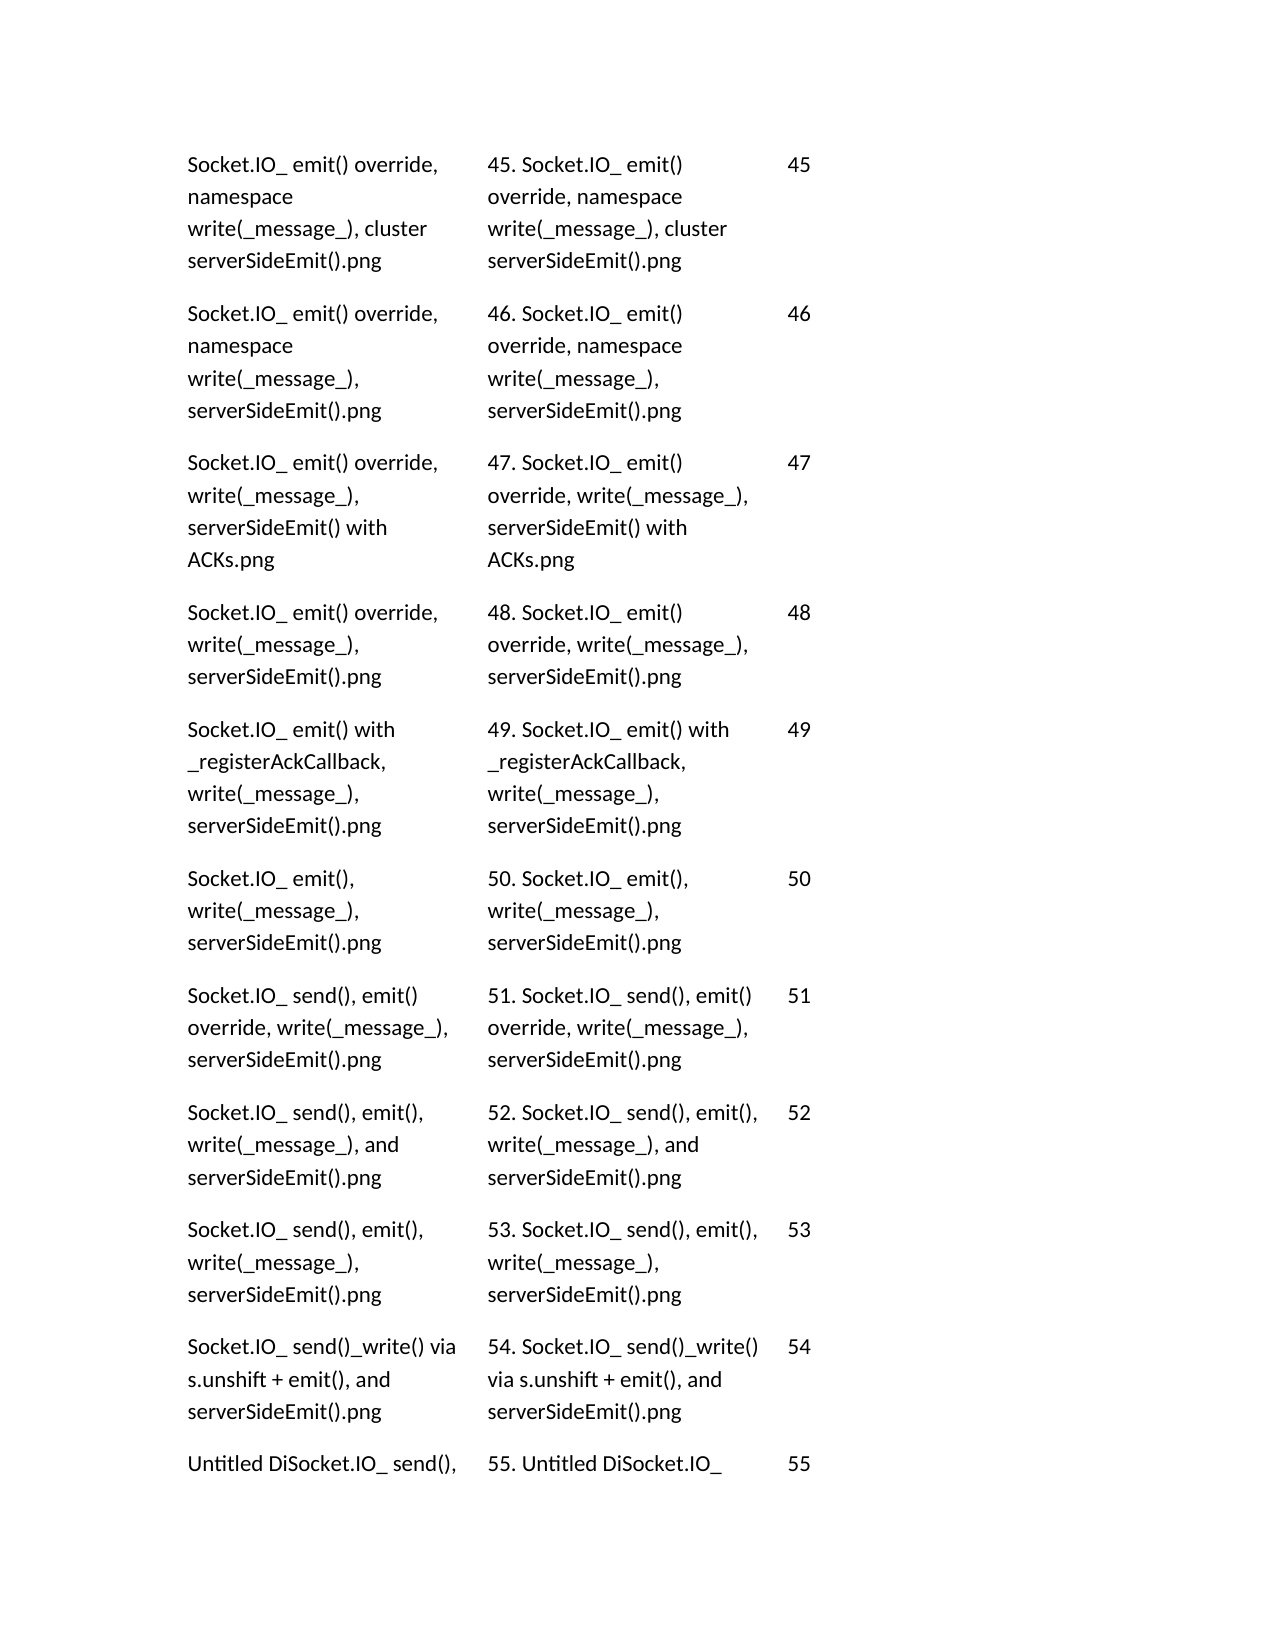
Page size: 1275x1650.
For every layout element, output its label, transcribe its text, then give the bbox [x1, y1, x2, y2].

table_cell 52. Socket.IO_ send(), emit(), write(_message_), and serverSideEmit().png [476, 1098, 776, 1215]
table_cell Socket.IO_ emit() with _registerAckCallback, write(_message_), serverSideEmit().png [176, 715, 476, 864]
table_cell 54. Socket.IO_ send()_write() via s.unshift + emit(), and serverSideEmit().png [476, 1333, 776, 1449]
table_cell 47. Socket.IO_ emit() override, write(_message_), serverSideEmit() with ACKs.png [476, 449, 776, 598]
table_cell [176, 1450, 476, 1478]
table_cell 45 [776, 150, 1076, 299]
table_cell Socket.IO_ emit() override, write(_message_), serverSideEmit().png [176, 598, 476, 715]
table_cell Socket.IO_ emit(), write(_message_), serverSideEmit().png [176, 864, 476, 981]
table_cell 50. Socket.IO_ emit(), write(_message_), serverSideEmit().png [476, 864, 776, 981]
table_cell Socket.IO_ send()_write() via s.unshift + emit(), and serverSideEmit().png [176, 1333, 476, 1449]
table_cell 50 [776, 864, 1076, 981]
table_cell 49 [776, 715, 1076, 864]
table_cell 54 [776, 1333, 1076, 1449]
table_cell 53. Socket.IO_ send(), emit(), write(_message_), serverSideEmit().png [476, 1215, 776, 1332]
table_cell 55 [776, 1450, 1076, 1478]
table_cell 46 [776, 299, 1076, 448]
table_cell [476, 1450, 776, 1478]
table_cell 46. Socket.IO_ emit() override, namespace write(_message_), serverSideEmit().png [476, 299, 776, 448]
table_cell Socket.IO_ emit() override, namespace write(_message_), cluster serverSideEmit().png [176, 150, 476, 299]
table_cell Socket.IO_ emit() override, write(_message_), serverSideEmit() with ACKs.png [176, 449, 476, 598]
table_cell Socket.IO_ emit() override, namespace write(_message_), serverSideEmit().png [176, 299, 476, 448]
table_cell Socket.IO_ send(), emit() override, write(_message_), serverSideEmit().png [176, 981, 476, 1098]
table_cell 53 [776, 1215, 1076, 1332]
table_cell 47 [776, 449, 1076, 598]
table_cell Socket.IO_ send(), emit(), write(_message_), and serverSideEmit().png [176, 1098, 476, 1215]
table_cell 48. Socket.IO_ emit() override, write(_message_), serverSideEmit().png [476, 598, 776, 715]
table_cell 48 [776, 598, 1076, 715]
table_cell 51. Socket.IO_ send(), emit() override, write(_message_), serverSideEmit().png [476, 981, 776, 1098]
table_cell 49. Socket.IO_ emit() with _registerAckCallback, write(_message_), serverSideEmit().png [476, 715, 776, 864]
table_cell 51 [776, 981, 1076, 1098]
table_cell 45. Socket.IO_ emit() override, namespace write(_message_), cluster serverSideEmit().png [476, 150, 776, 299]
table_cell Socket.IO_ send(), emit(), write(_message_), serverSideEmit().png [176, 1215, 476, 1332]
table_cell 52 [776, 1098, 1076, 1215]
